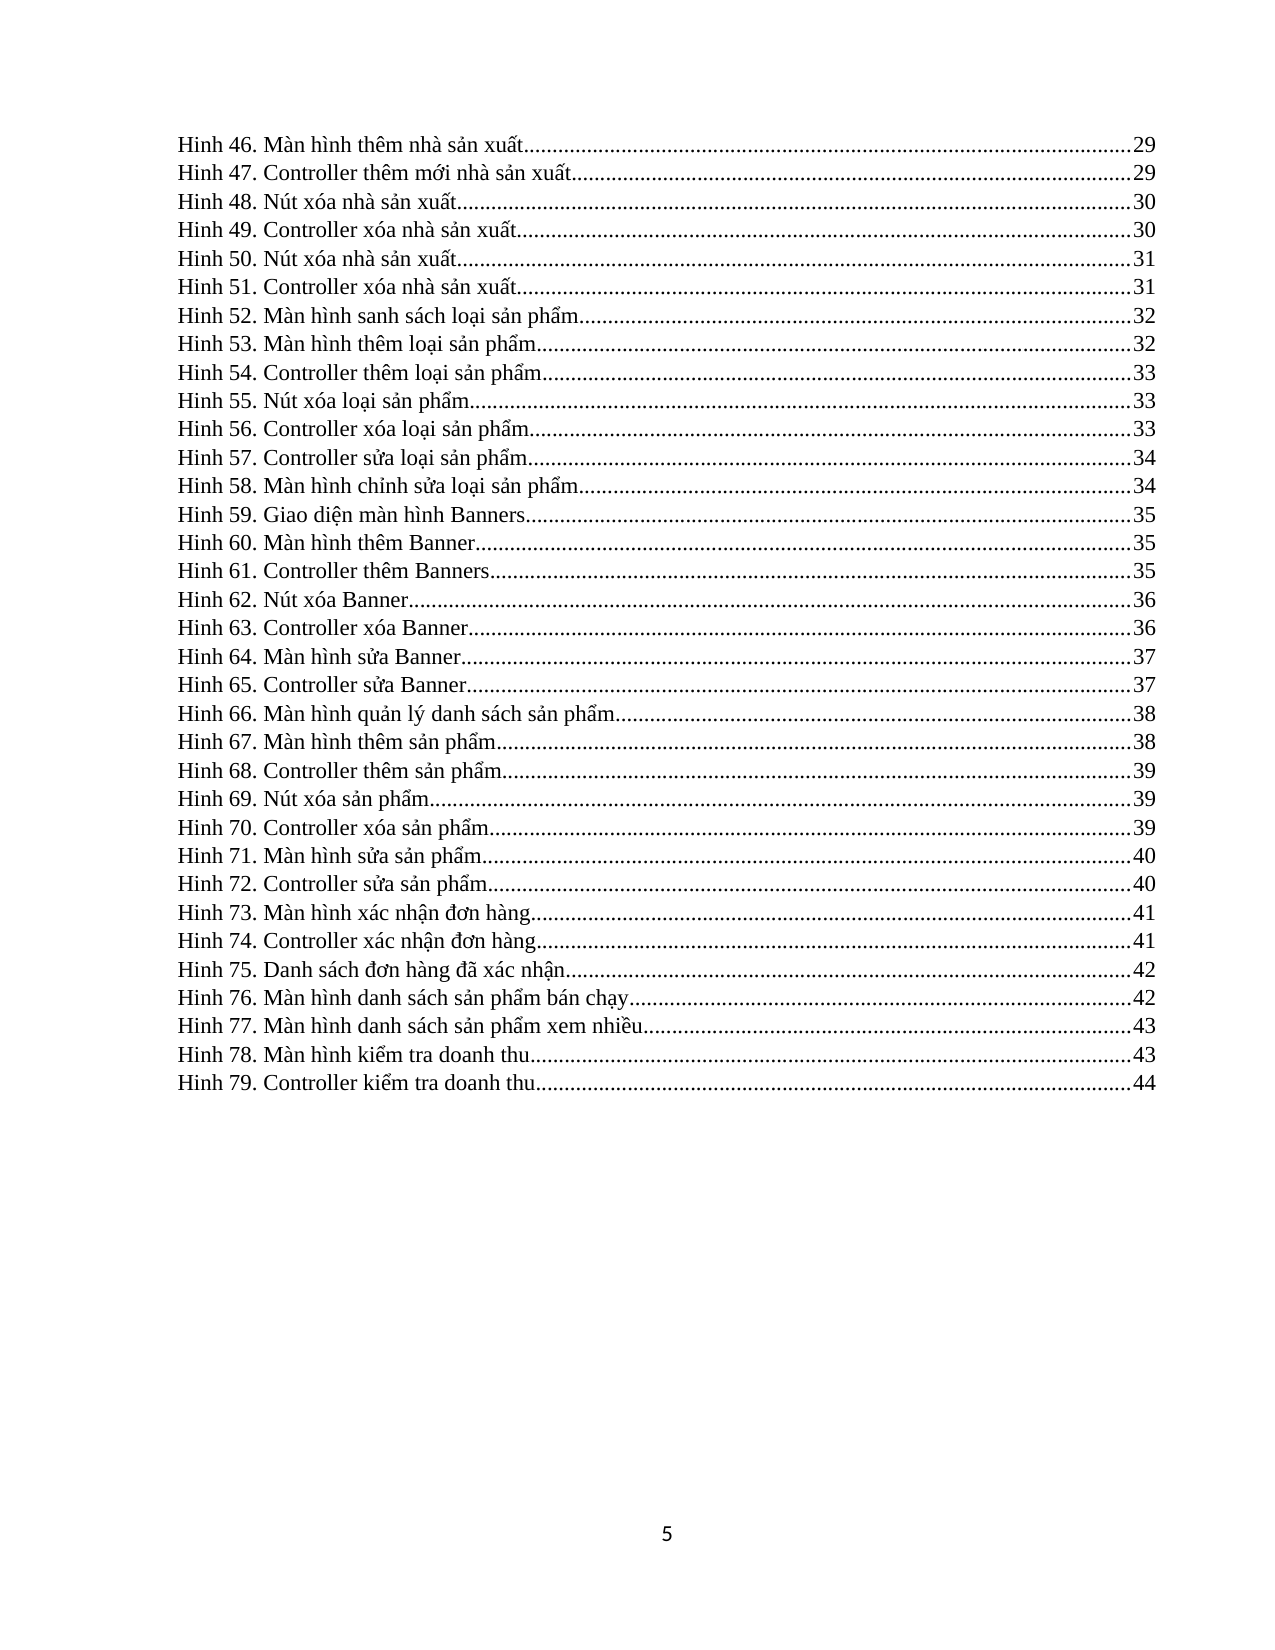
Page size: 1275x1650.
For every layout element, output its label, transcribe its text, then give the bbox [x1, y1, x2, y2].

text Hinh 57. Controller sửa loại sản phẩm 34 [177, 444, 1157, 470]
text Hinh 47. Controller thêm mới nhà sản xuất 29 [177, 159, 1157, 186]
text Hinh 78. Màn hình kiểm tra doanh thu 43 [177, 1041, 1157, 1067]
text Hinh 58. Màn hình chỉnh sửa loại sản phẩm 34 [177, 472, 1157, 499]
text Hinh 51. Controller xóa nhà sản xuất 31 [177, 273, 1157, 299]
text Hinh 68. Controller thêm sản phẩm 39 [177, 757, 1157, 783]
text Hinh 59. Giao diện màn hình Banners 35 [177, 501, 1157, 527]
text Hinh 61. Controller thêm Banners 35 [177, 558, 1157, 584]
text Hinh 73. Màn hình xác nhận đơn hàng 41 [177, 899, 1157, 925]
text Hinh 54. Controller thêm loại sản phẩm 33 [177, 358, 1157, 385]
text Hinh 72. Controller sửa sản phẩm 40 [177, 870, 1157, 897]
text Hinh 67. Màn hình thêm sản phẩm 38 [177, 728, 1157, 754]
text Hinh 63. Controller xóa Banner 36 [177, 614, 1157, 641]
text Hinh 74. Controller xác nhận đơn hàng 41 [177, 927, 1157, 954]
text Hinh 46. Màn hình thêm nhà sản xuất 29 [177, 131, 1157, 157]
text Hinh 55. Nút xóa loại sản phẩm 33 [177, 387, 1157, 413]
text Hinh 69. Nút xóa sản phẩm 39 [177, 785, 1157, 811]
text Hinh 52. Màn hình sanh sách loại sản phẩm 32 [177, 302, 1157, 328]
text Hinh 79. Controller kiểm tra doanh thu 44 [177, 1069, 1157, 1096]
text Hinh 77. Màn hình danh sách sản phẩm xem nhiều 43 [177, 1013, 1157, 1039]
text Hinh 70. Controller xóa sản phẩm 39 [177, 813, 1157, 840]
text Hinh 50. Nút xóa nhà sản xuất 31 [177, 245, 1157, 271]
text Hinh 62. Nút xóa Banner 36 [177, 586, 1157, 612]
text Hinh 75. Danh sách đơn hàng đã xác nhận 42 [177, 956, 1157, 982]
text Hinh 60. Màn hình thêm Banner 35 [177, 529, 1157, 556]
text Hinh 53. Màn hình thêm loại sản phẩm 32 [177, 330, 1157, 356]
text Hinh 76. Màn hình danh sách sản phẩm bán chạy 42 [177, 984, 1157, 1011]
text Hinh 56. Controller xóa loại sản phẩm 33 [177, 415, 1157, 442]
text Hinh 65. Controller sửa Banner 37 [177, 671, 1157, 698]
text Hinh 66. Màn hình quản lý danh sách sản phẩm 38 [177, 700, 1157, 726]
text Hinh 48. Nút xóa nhà sản xuất 30 [177, 188, 1157, 214]
text Hinh 64. Màn hình sửa Banner 37 [177, 643, 1157, 669]
text Hinh 71. Màn hình sửa sản phẩm 40 [177, 842, 1157, 868]
text Hinh 49. Controller xóa nhà sản xuất 30 [177, 216, 1157, 243]
